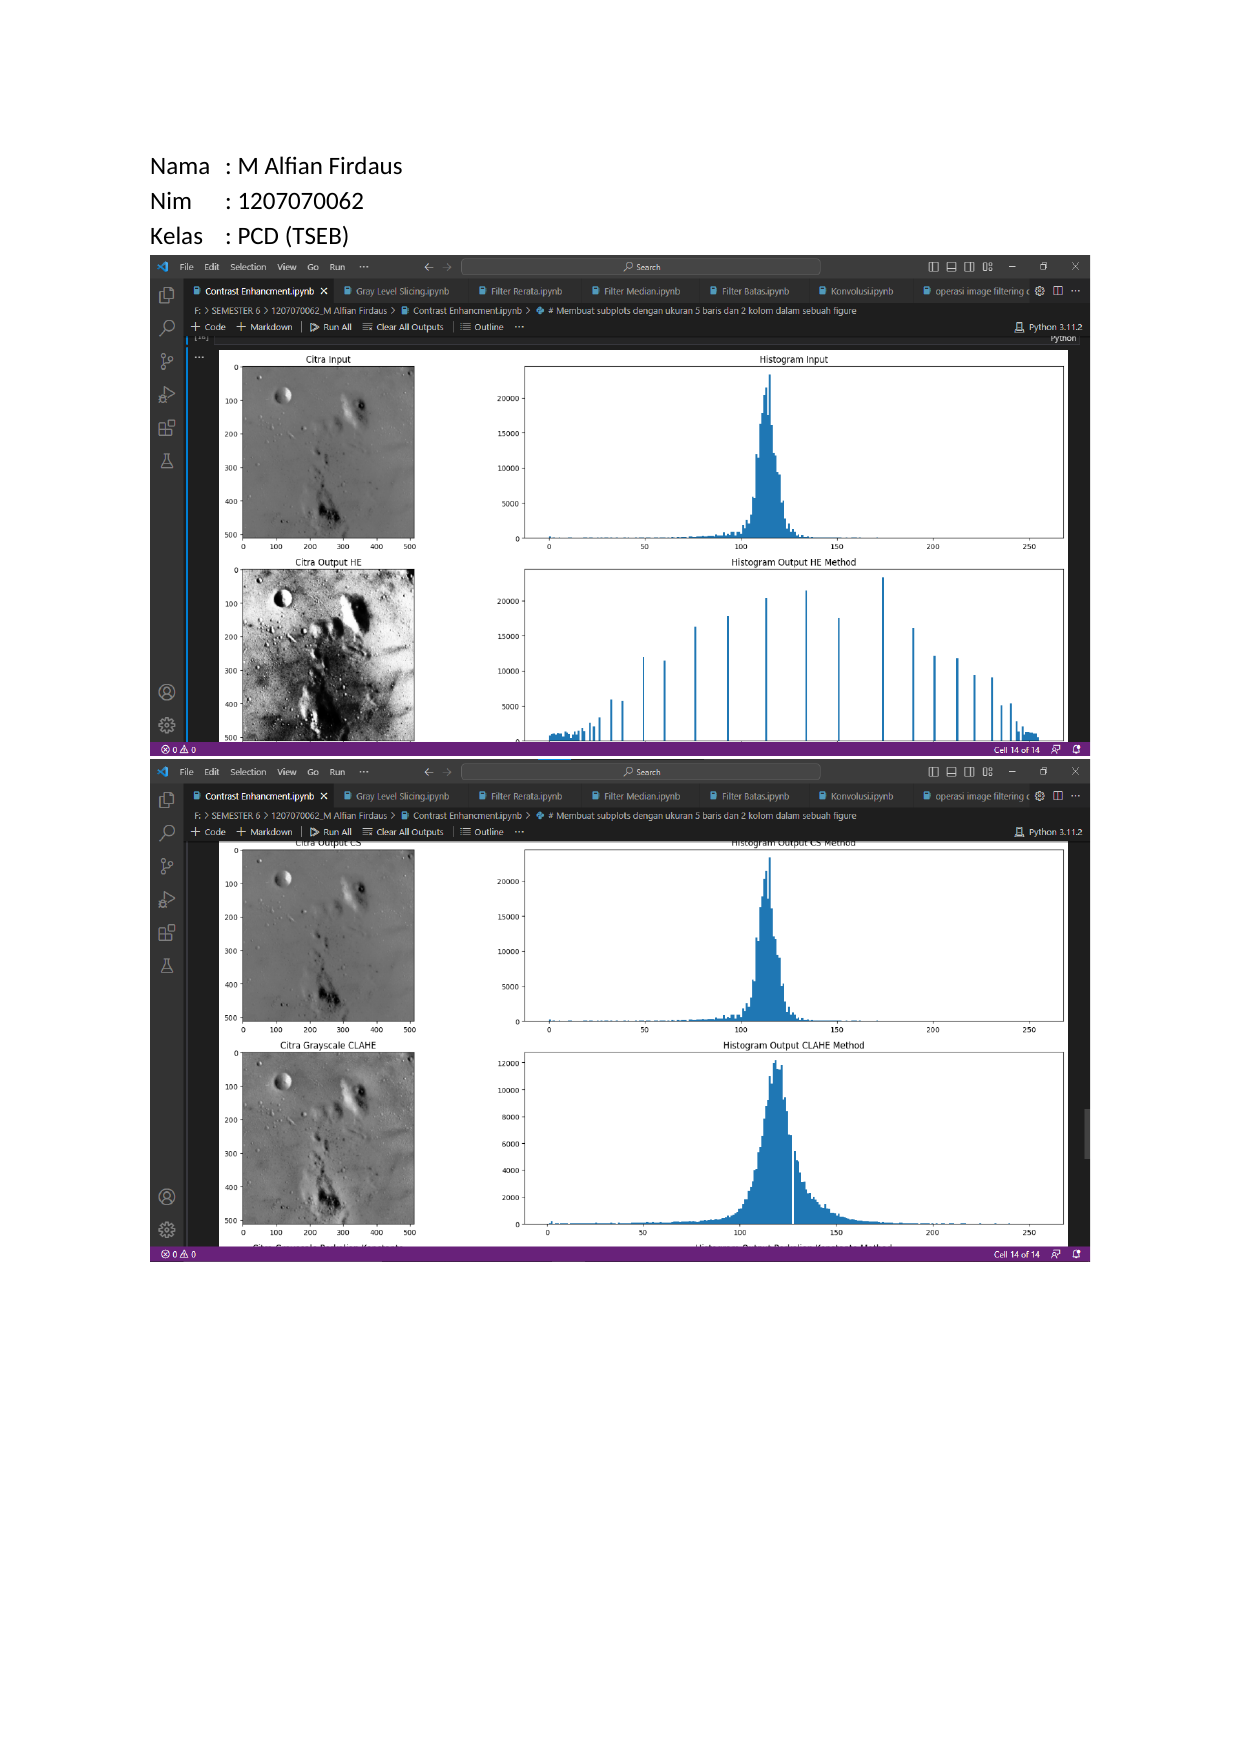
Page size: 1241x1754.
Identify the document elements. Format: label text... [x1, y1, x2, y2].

text Nim : 1207070062 [150, 185, 1090, 216]
picture [150, 759, 1091, 1262]
text Kelas : PCD (TSEB) [150, 220, 1090, 251]
picture [150, 255, 1091, 756]
text Nama : M Alfian Firdaus [150, 150, 1090, 181]
